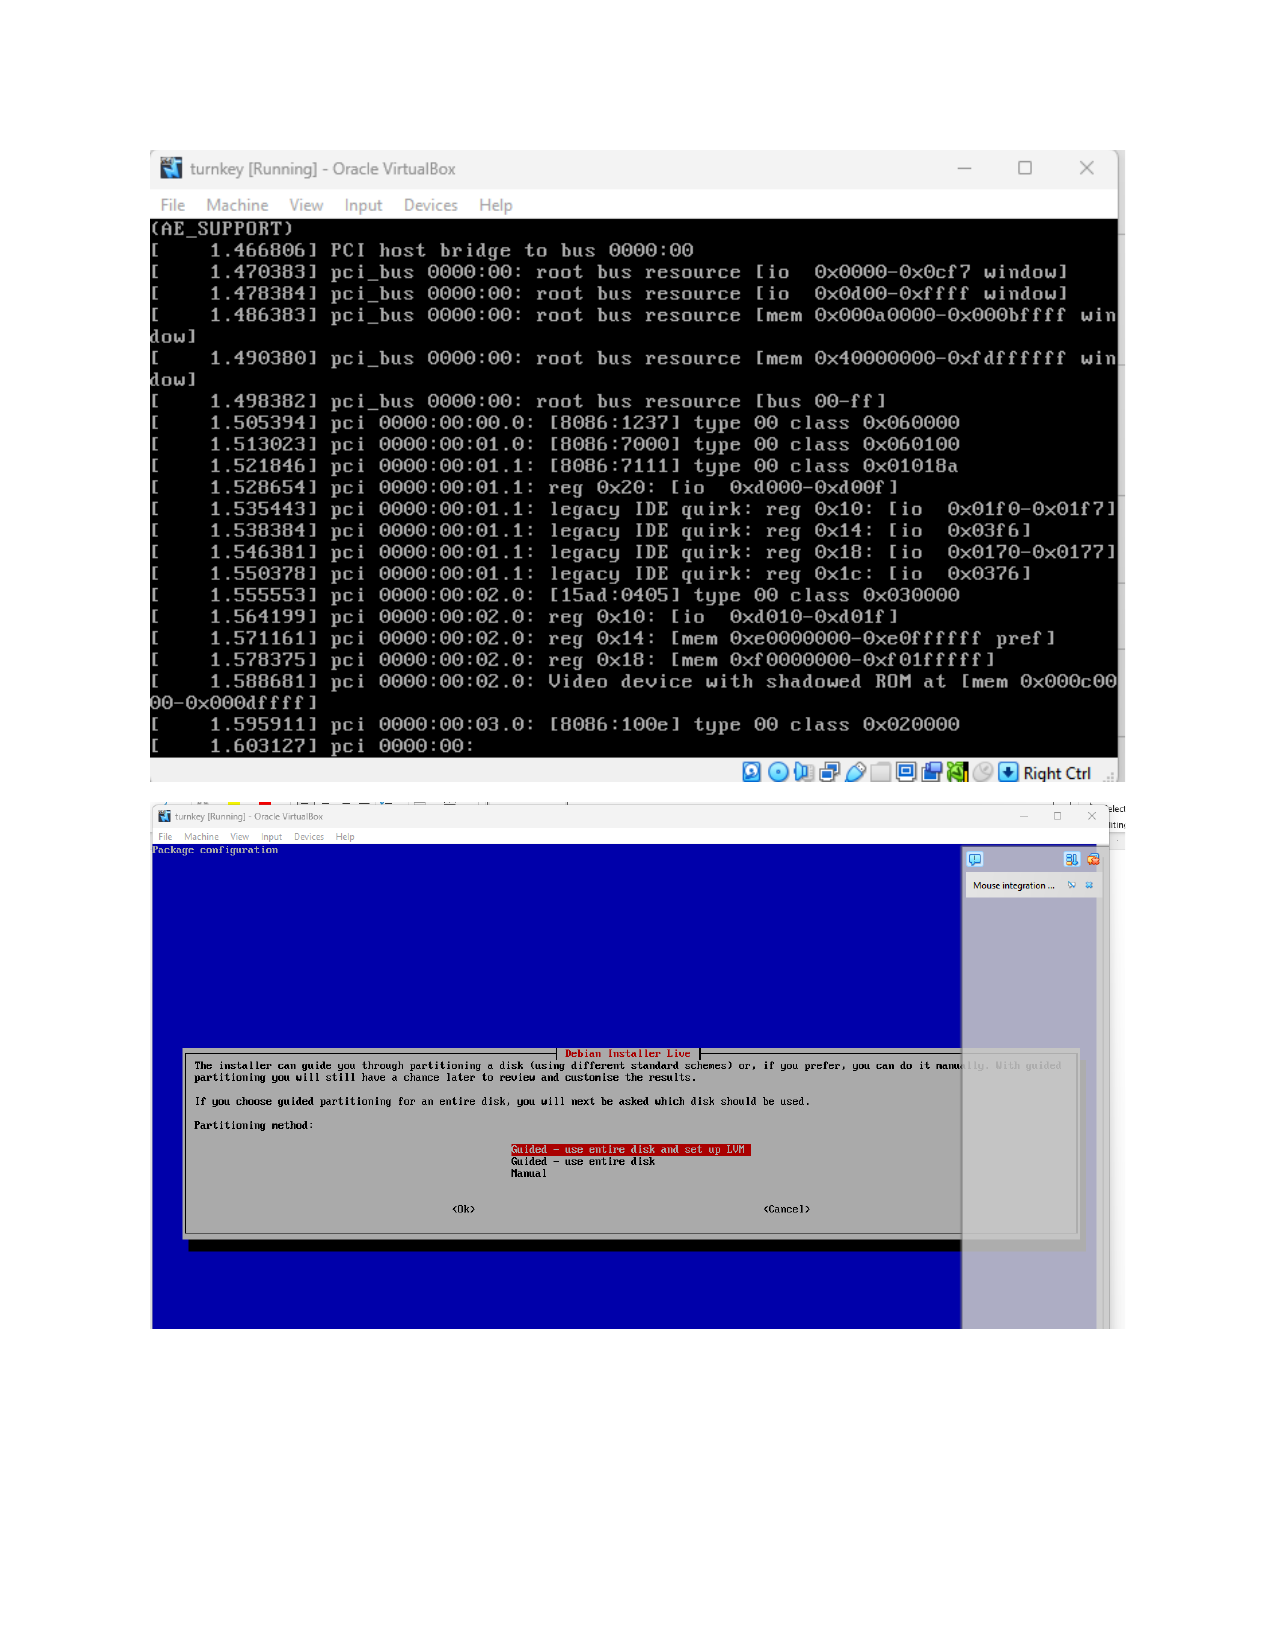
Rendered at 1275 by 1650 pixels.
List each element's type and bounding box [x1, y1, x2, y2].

picture [150, 150, 1125, 782]
picture [150, 802, 1125, 1329]
